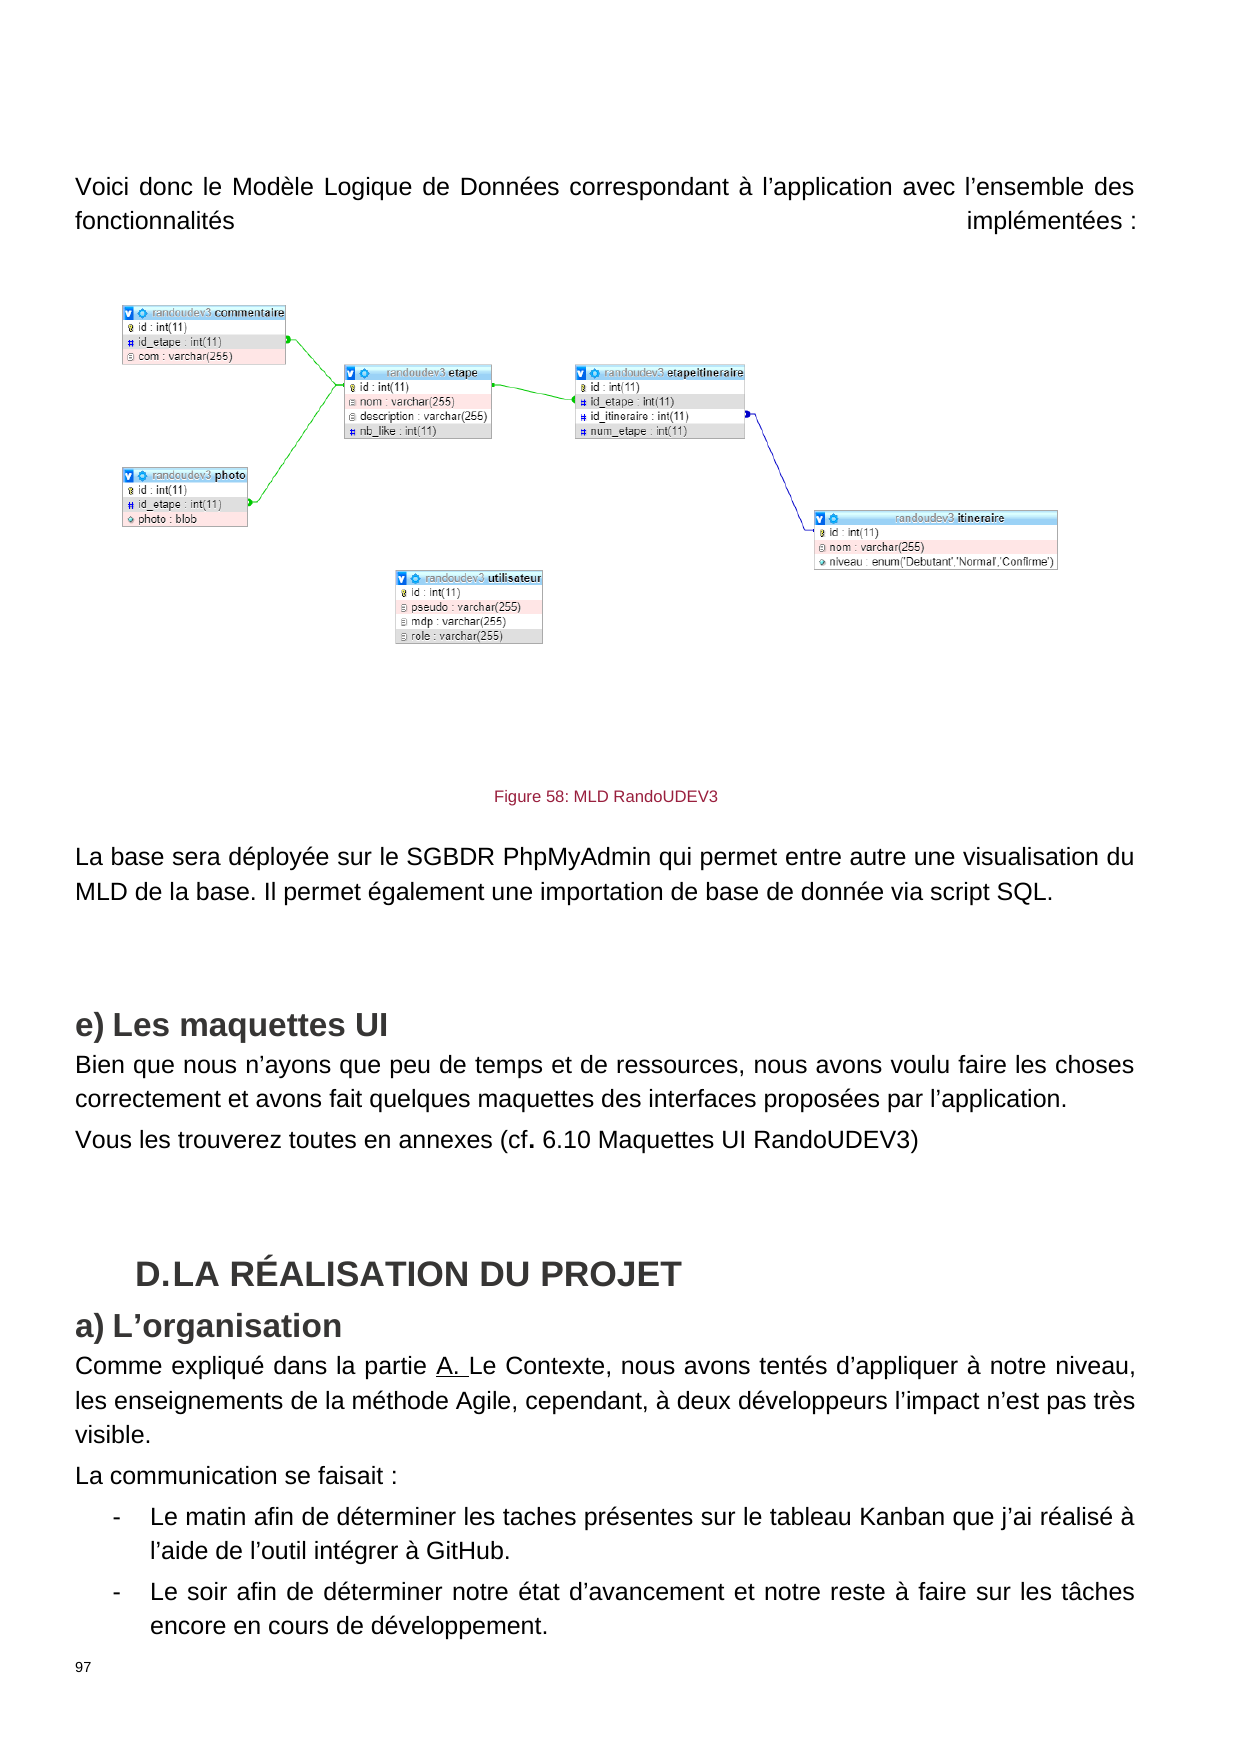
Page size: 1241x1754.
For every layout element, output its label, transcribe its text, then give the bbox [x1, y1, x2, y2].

subtitle Les maquettes UI [75, 1005, 1137, 1043]
text Bien que nous n’ayons que peu de temps et de ressources, nous avons voulu faire les choses correctement et avons fait quelques maquettes des interfaces proposées par l’application. [75, 1049, 1137, 1113]
list Le matin afin de déterminer les taches présentes sur le tableau Kanban que j’ai réalisé à l’aide de l’outil intégrer à GitHub. [112, 1502, 1137, 1565]
subtitle La réalisation du projet [135, 1253, 1137, 1294]
list Le soir afin de déterminer notre état d’avancement et notre reste à faire sur les tâches encore en cours de développement. [112, 1577, 1137, 1640]
subtitle L’organisation [75, 1306, 1137, 1345]
text Vous les trouverez toutes en annexes (cf. 6.10 Maquettes UI RandoUDEV3) [75, 1125, 1137, 1153]
text La communication se faisait : [75, 1461, 1137, 1489]
text Comme expliqué dans la partie A. Le Contexte, nous avons tentés d’appliquer à notre niveau, les enseignements de la méthode Agile, cependant, à deux développeurs l’impact n’est pas très visible. [75, 1351, 1137, 1449]
text Figure 58: MLD RandoUDEV3 [75, 787, 1137, 806]
picture [75, 240, 1094, 737]
text La base sera déployée sur le SGBDR PhpMyAdmin qui permet entre autre une visualisation du MLD de la base. Il permet également une importation de base de donnée via script SQL. [75, 842, 1137, 905]
